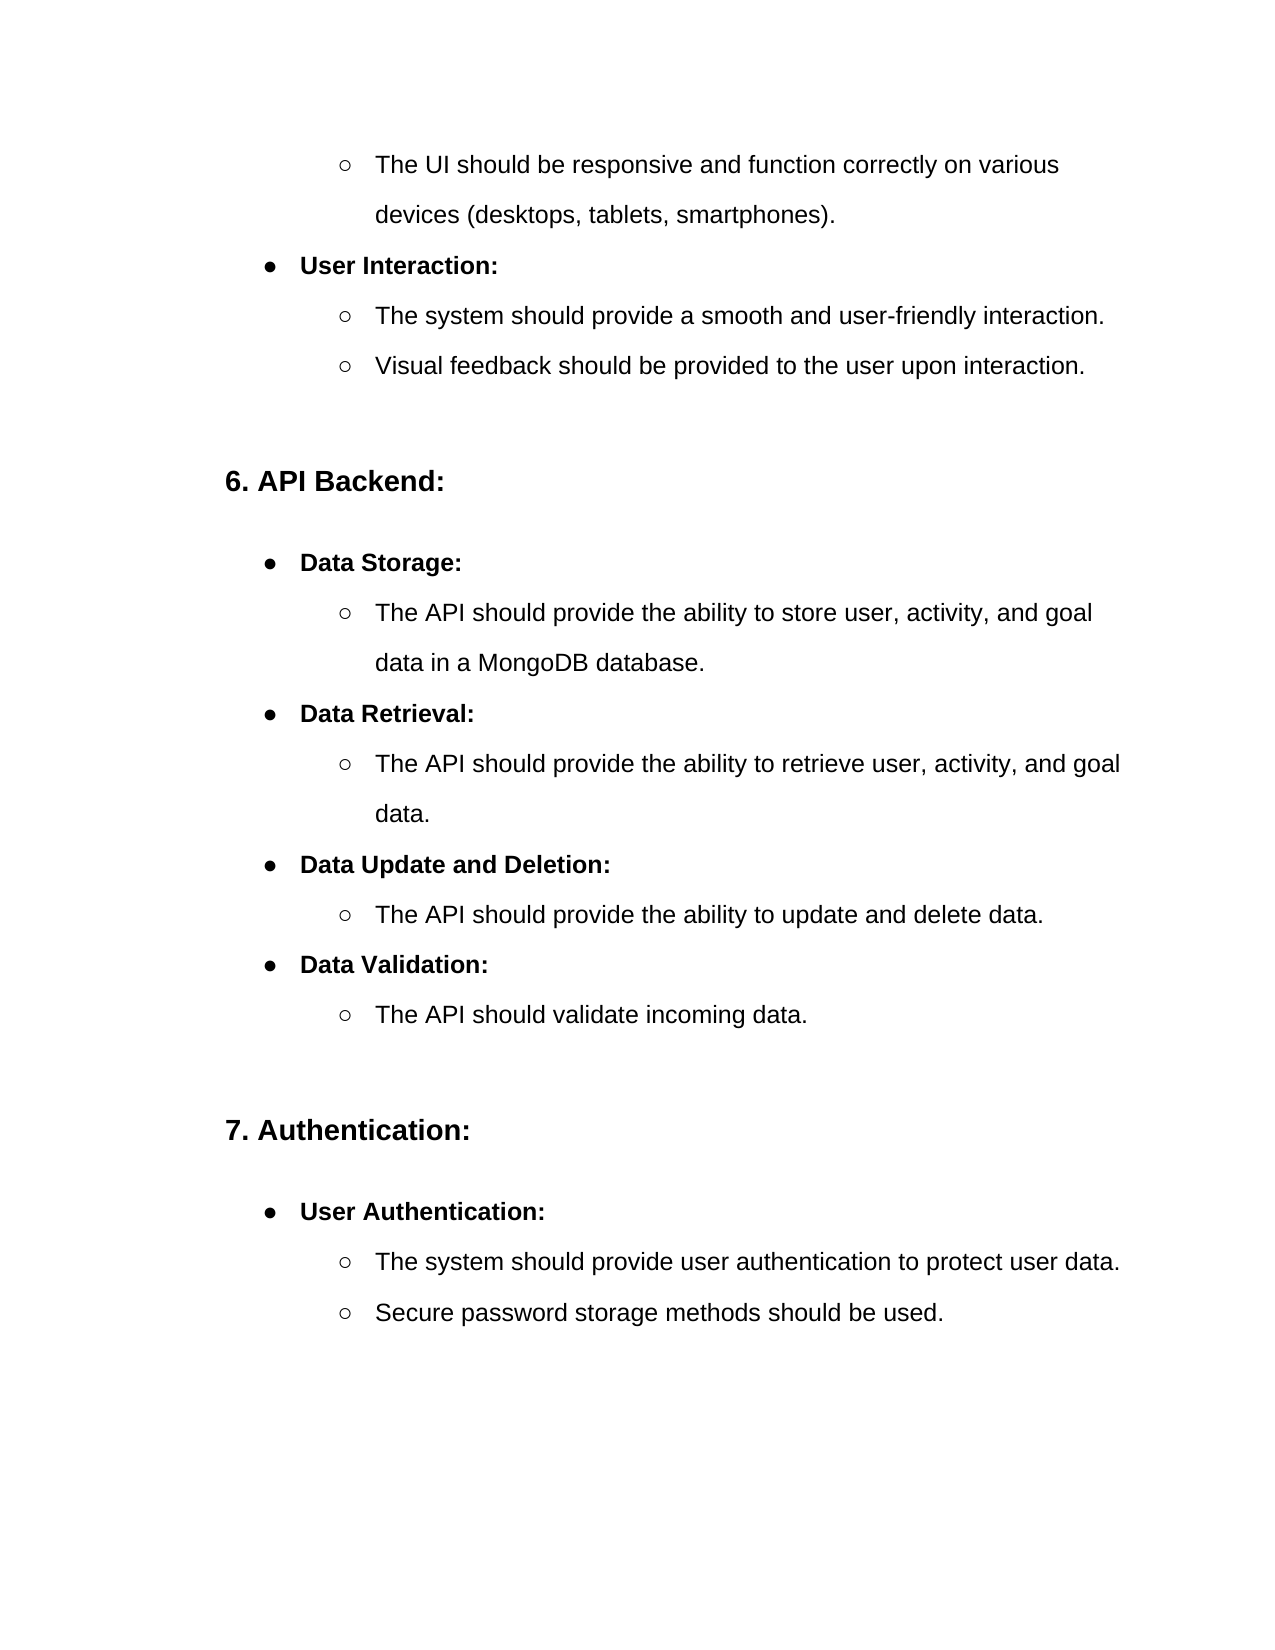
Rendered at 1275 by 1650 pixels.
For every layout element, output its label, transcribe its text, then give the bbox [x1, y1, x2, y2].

list Data Validation: [262, 950, 1125, 979]
list User Authentication: [262, 1197, 1125, 1226]
list Data Storage: [262, 548, 1125, 576]
list The API should provide the ability to retrieve user, activity, and goal data. [337, 749, 1125, 828]
list Data Retrieval: [262, 699, 1125, 727]
list Visual feedback should be provided to the user upon interaction. [337, 351, 1125, 380]
list The UI should be responsive and function correctly on various devices (desktops, tablets, smartphones). [337, 150, 1125, 229]
list User Interaction: [262, 251, 1125, 279]
list The system should provide user authentication to protect user data. [337, 1247, 1125, 1276]
list The API should provide the ability to store user, activity, and goal data in a MongoDB database. [337, 598, 1125, 677]
list Secure password storage methods should be used. [337, 1298, 1125, 1326]
list Data Update and Deletion: [262, 849, 1125, 878]
list The API should provide the ability to update and delete data. [337, 900, 1125, 929]
text 6. API Backend: [225, 464, 1125, 498]
list The API should validate incoming data. [337, 1001, 1125, 1029]
list The system should provide a smooth and user-friendly interaction. [337, 301, 1125, 330]
text 7. Authentication: [225, 1113, 1125, 1147]
